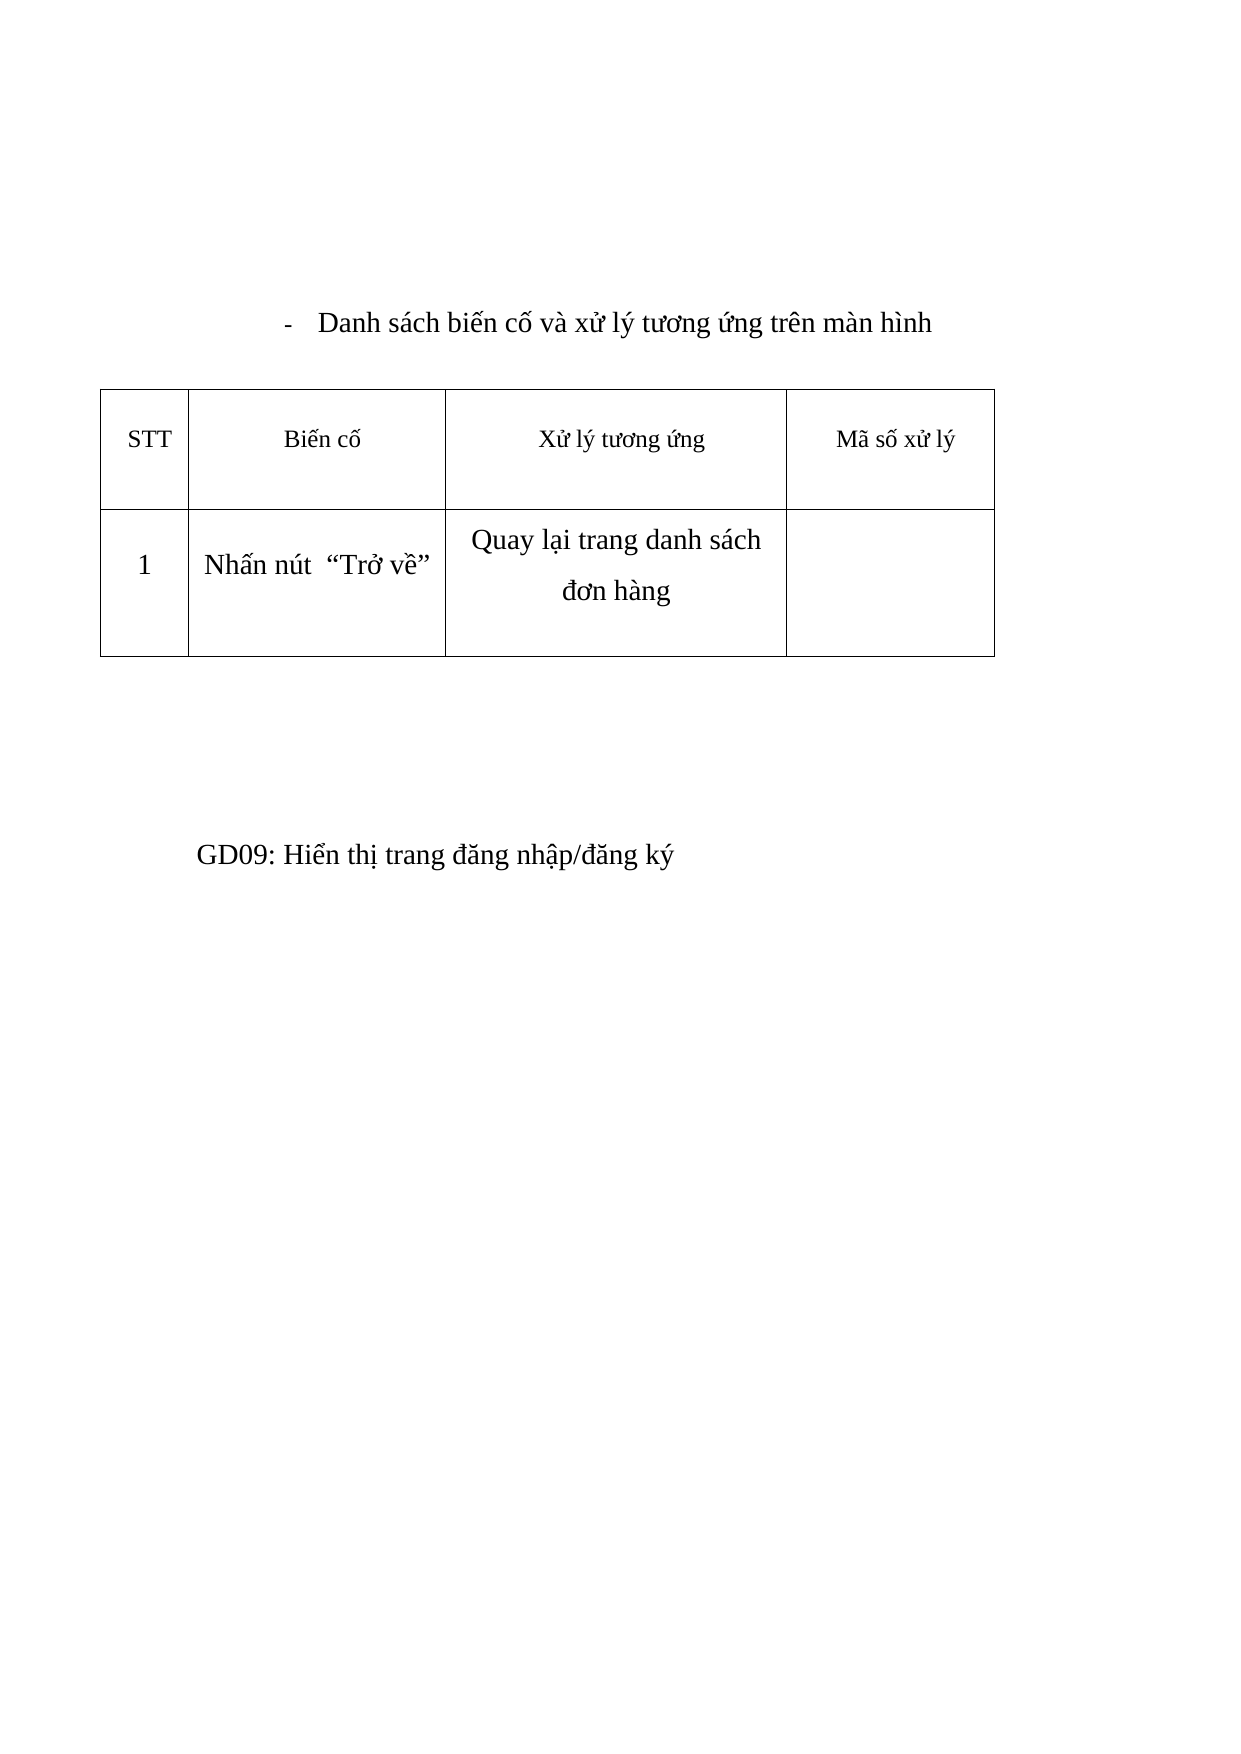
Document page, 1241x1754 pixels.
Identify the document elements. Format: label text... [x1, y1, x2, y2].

table_header Xử lý tương ứng [446, 390, 786, 509]
table_cell [787, 510, 994, 656]
table_header STT [101, 390, 188, 509]
text GD09: Hiển thị trang đăng nhập/đăng ký [196, 837, 1090, 871]
table_cell Nhấn nút “Trở về” [189, 510, 445, 656]
table_header Biến cố [189, 390, 445, 509]
table_header Mã số xử lý [787, 390, 994, 509]
table_cell 1 [101, 510, 188, 656]
table_cell Quay lại trang danh sách đơn hàng [446, 510, 786, 656]
list Danh sách biến cố và xử lý tương ứng trên màn hình [284, 305, 1090, 338]
